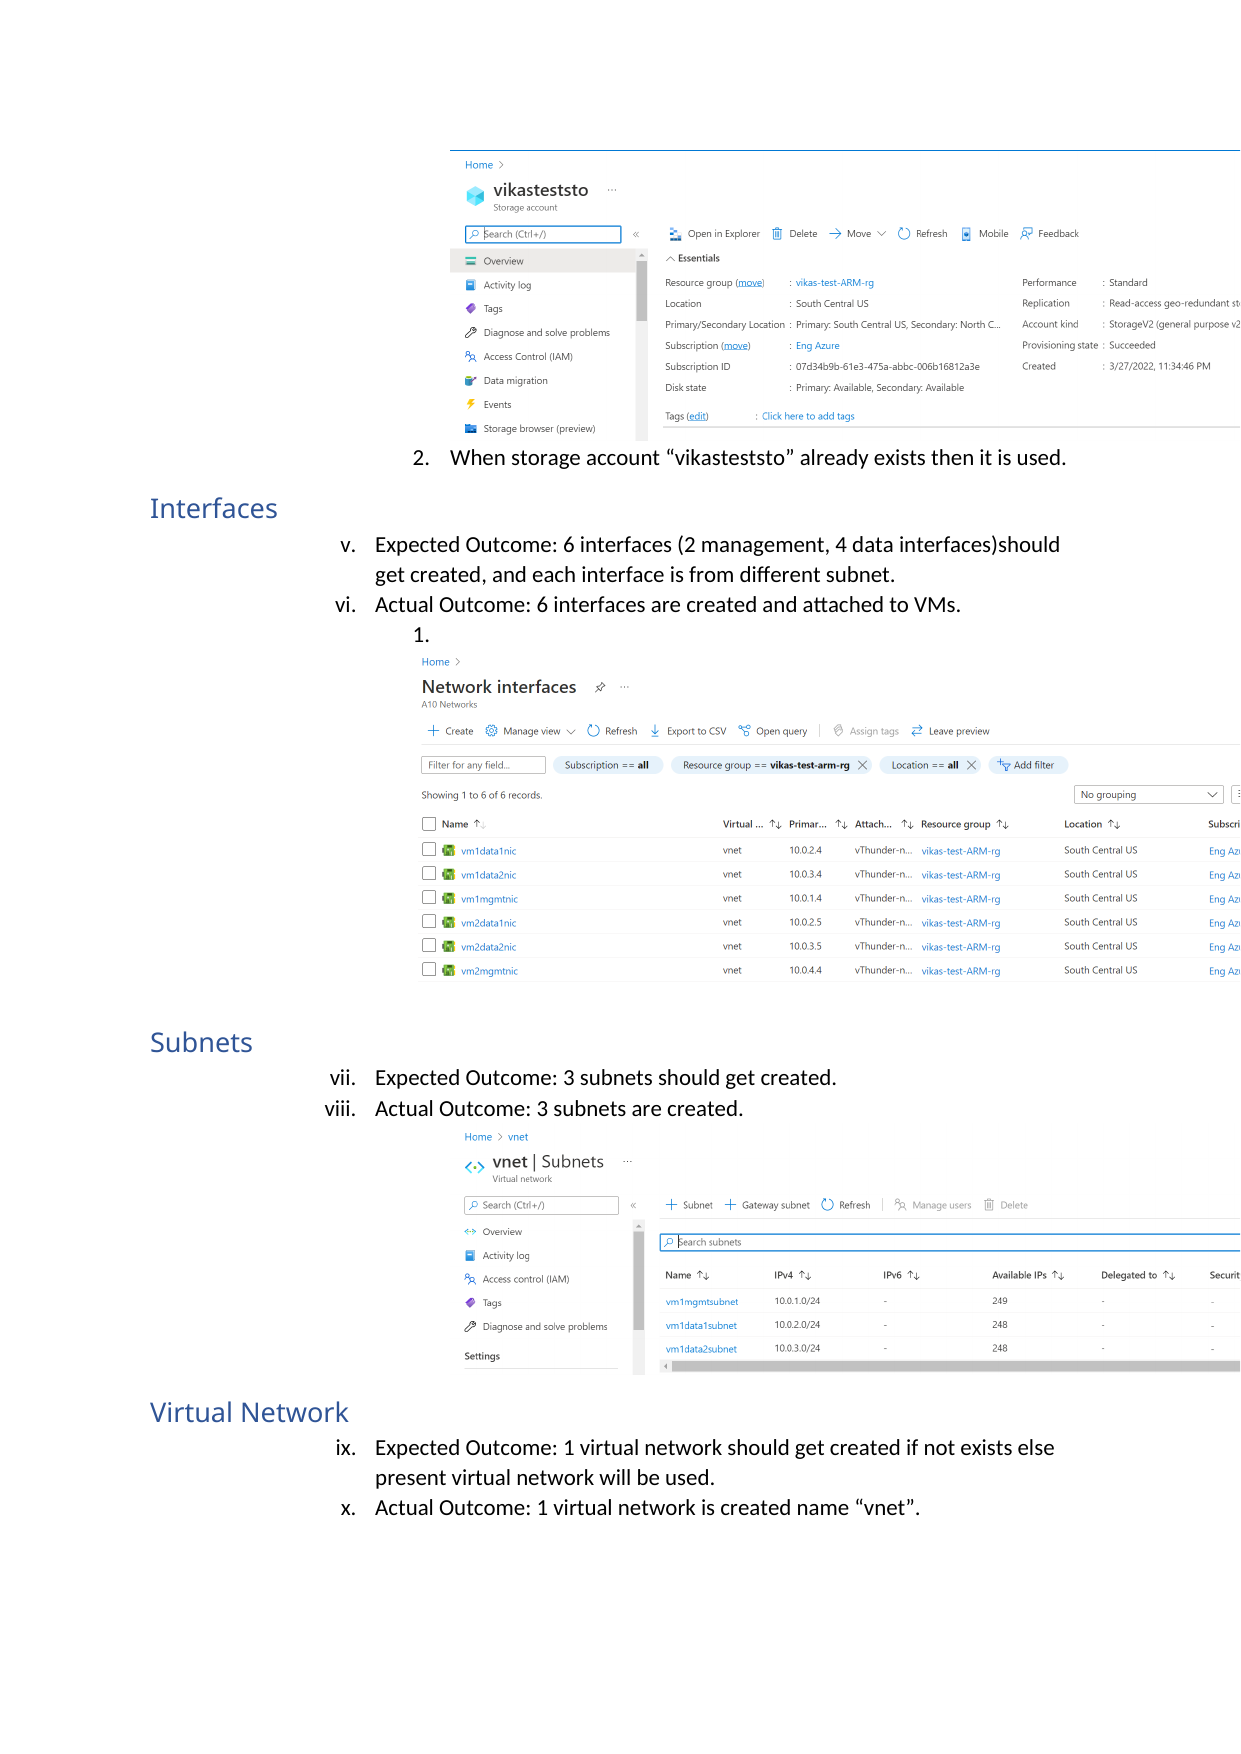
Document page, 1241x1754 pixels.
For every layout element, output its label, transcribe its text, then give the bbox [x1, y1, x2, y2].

list Actual Outcome: 6 interfaces are created and attached to VMs. [356, 590, 1090, 618]
list When storage account “vikasteststo” already exists then it is used. [412, 443, 1090, 471]
list Expected Outcome: 3 subnets should get created. [356, 1063, 1090, 1091]
list Expected Outcome: 6 interfaces (2 management, 4 data interfaces)should get created, and each interface is from different subnet. [356, 530, 1090, 588]
list Expected Outcome: 1 virtual network should get created if not exists else present virtual network will be used. [356, 1433, 1090, 1491]
list Actual Outcome: 1 virtual network is created name “vnet”. [356, 1493, 1090, 1521]
picture [450, 1123, 1241, 1375]
list Actual Outcome: 3 subnets are created. [356, 1094, 1090, 1122]
subtitle Virtual Network [150, 1393, 1090, 1430]
picture [412, 650, 1241, 1005]
subtitle Subnets [150, 1024, 1090, 1061]
picture [450, 150, 1241, 441]
subtitle Interfaces [150, 490, 1090, 527]
